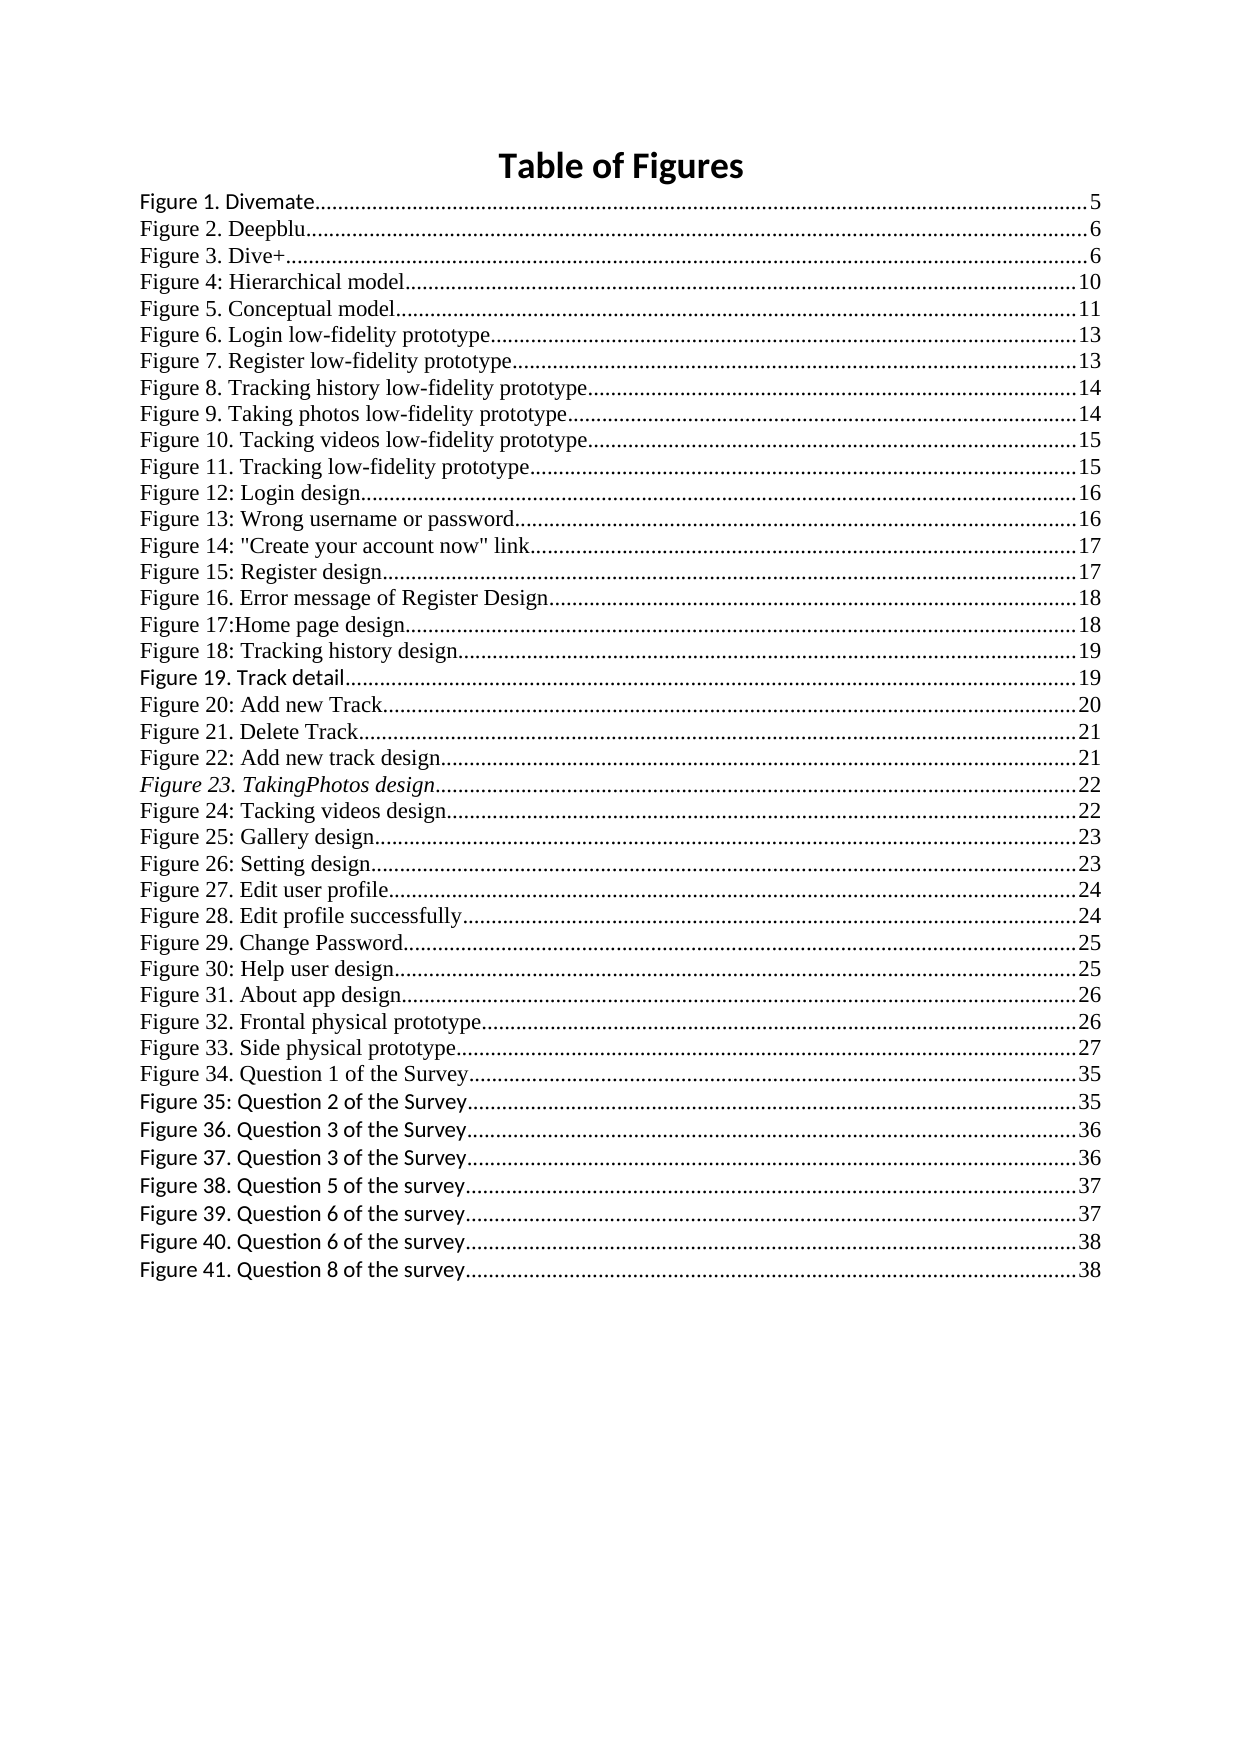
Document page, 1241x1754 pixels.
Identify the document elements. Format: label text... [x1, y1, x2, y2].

text Figure 2. Deepblu 6 [139, 216, 1103, 242]
text Figure 20: Add new Track 20 [139, 692, 1103, 718]
text Figure 26: Setting design 23 [139, 850, 1103, 876]
text Figure 32. Frontal physical prototype 26 [139, 1008, 1103, 1034]
text Figure 37. Question 3 of the Survey 36 [139, 1143, 1103, 1171]
text Figure 18: Tracking history design 19 [139, 637, 1103, 663]
text Figure 6. Login low-fidelity prototype 13 [139, 321, 1103, 347]
text Figure 4: Hierarchical model 10 [139, 268, 1103, 294]
text Figure 22: Add new track design 21 [139, 744, 1103, 771]
text Figure 24: Tacking videos design 22 [139, 797, 1103, 823]
text Table of Figures [139, 142, 1103, 187]
text Figure 31. About app design 26 [139, 981, 1103, 1008]
text Figure 38. Question 5 of the survey 37 [139, 1171, 1103, 1199]
text Figure 33. Side physical prototype 27 [139, 1034, 1103, 1061]
text Figure 39. Question 6 of the survey 37 [139, 1199, 1103, 1227]
text Figure 11. Tracking low-fidelity prototype 15 [139, 453, 1103, 479]
text Figure 13: Wrong username or password 16 [139, 505, 1103, 532]
text Figure 12: Login design 16 [139, 479, 1103, 505]
text Figure 25: Gallery design 23 [139, 823, 1103, 850]
text Figure 21. Delete Track 21 [139, 718, 1103, 744]
text Figure 30: Help user design 25 [139, 955, 1103, 981]
text Figure 19. Track detail 19 [139, 663, 1103, 692]
text Figure 8. Tracking history low-fidelity prototype 14 [139, 374, 1103, 400]
text Figure 40. Question 6 of the survey 38 [139, 1227, 1103, 1255]
text Figure 5. Conceptual model 11 [139, 294, 1103, 321]
text Figure 36. Question 3 of the Survey 36 [139, 1115, 1103, 1143]
text Figure 28. Edit profile successfully 24 [139, 902, 1103, 929]
text Figure 15: Register design 17 [139, 558, 1103, 584]
text Figure 27. Edit user profile 24 [139, 876, 1103, 902]
text Figure 7. Register low-fidelity prototype 13 [139, 347, 1103, 374]
text Figure 29. Change Password 25 [139, 929, 1103, 955]
text Figure 17:Home page design 18 [139, 611, 1103, 637]
text Figure 16. Error message of Register Design 18 [139, 584, 1103, 611]
text Figure 23. TakingPhotos design 22 [139, 771, 1103, 797]
text Figure 14: "Create your account now" link 17 [139, 532, 1103, 558]
text Figure 9. Taking photos low-fidelity prototype 14 [139, 400, 1103, 426]
text Figure 10. Tacking videos low-fidelity prototype 15 [139, 426, 1103, 453]
text Figure 3. Dive+ 6 [139, 242, 1103, 268]
text Figure 1. Divemate 5 [139, 187, 1103, 216]
text Figure 34. Question 1 of the Survey 35 [139, 1061, 1103, 1087]
text Figure 35: Question 2 of the Survey 35 [139, 1087, 1103, 1115]
text Figure 41. Question 8 of the survey 38 [139, 1255, 1103, 1283]
